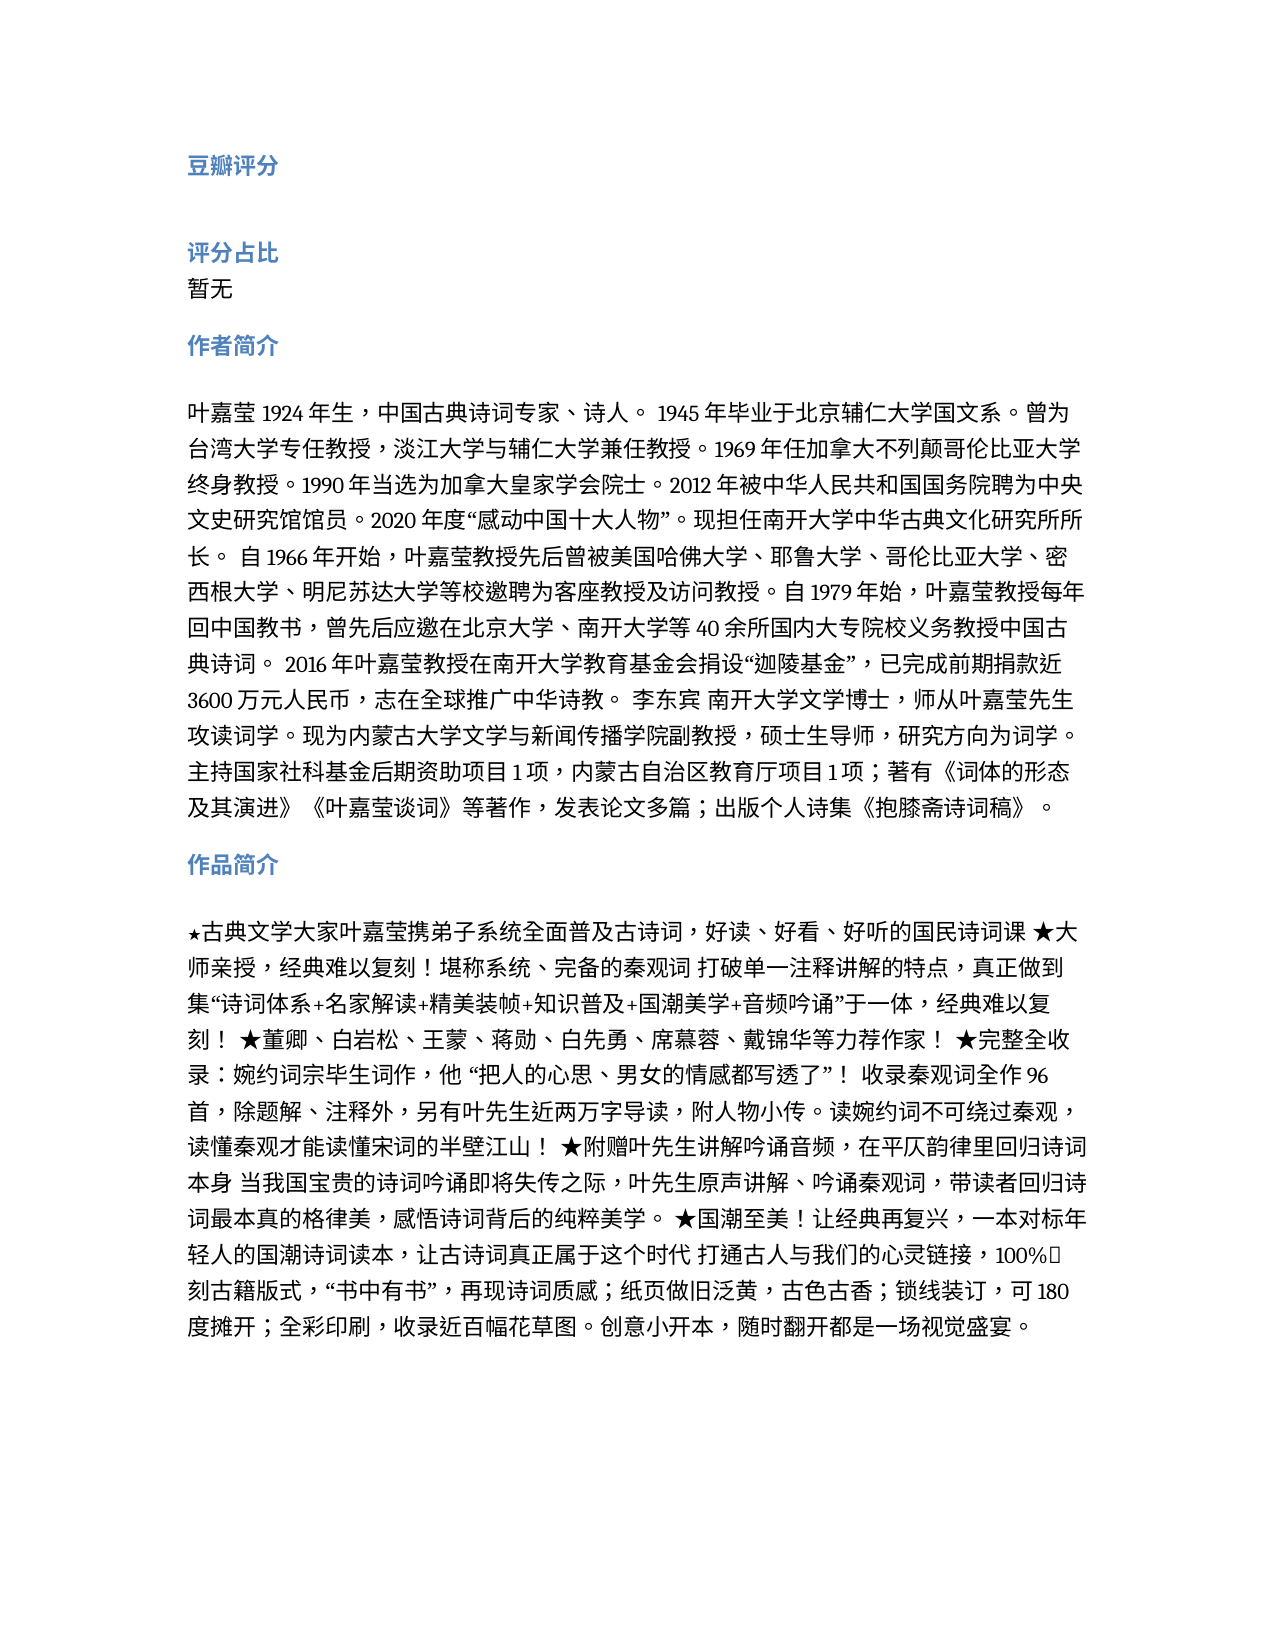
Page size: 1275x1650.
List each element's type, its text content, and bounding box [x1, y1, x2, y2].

text 叶嘉莹 1924年生，中国古典诗词专家、诗人。 1945年毕业于北京辅仁大学国文系。曾为台湾大学专任教授，淡江大学与辅仁大学兼任教授。1969年任加拿大不列颠哥伦比亚大学终身教授。1990年当选为加拿大皇家学会院士。2012年被中华人民共和国国务院聘为中央文史研究馆馆员。2020年度“感动中国十大人物”。现担任南开大学中华古典文化研究所所长。 自1966年开始，叶嘉莹教授先后曾被美国哈佛大学、耶鲁大学、哥伦比亚大学、密西根大学、明尼苏达大学等校邀聘为客座教授及访问教授。自1979年始，叶嘉莹教授每年回中国教书，曾先后应邀在北京大学、南开大学等40余所国内大专院校义务教授中国古典诗词。 2016年叶嘉莹教授在南开大学教育基金会捐设“迦陵基金”，已完成前期捐款近3600万元人民币，志在全球推广中华诗教。 李东宾 南开大学文学博士，师从叶嘉莹先生攻读词学。现为内蒙古大学文学与新闻传播学院副教授，硕士生导师，研究方向为词学。主持国家社科基金后期资助项目1项，内蒙古自治区教育厅项目1项；著有《词体的形态及其演进》《叶嘉莹谈词》等著作，发表论文多篇；出版个人诗集《抱膝斋诗词稿》。 [187, 366, 1087, 823]
subtitle 作者简介 [187, 330, 1087, 361]
subtitle 豆瓣评分 [187, 150, 1087, 181]
text 暂无 [187, 273, 1087, 304]
text ★古典文学大家叶嘉莹携弟子系统全面普及古诗词，好读、好看、好听的国民诗词课 ★大师亲授，经典难以复刻！堪称系统、完备的秦观词 打破单一注释讲解的特点，真正做到集“诗词体系+名家解读+精美装帧+知识普及+国潮美学+音频吟诵”于一体，经典难以复刻！ ★董卿、白岩松、王蒙、蒋勋、白先勇、席慕蓉、戴锦华等力荐作家！ ★完整全收录：婉约词宗毕生词作，他 “把人的心思、男女的情感都写透了”！ 收录秦观词全作96首，除题解、注释外，另有叶先生近两万字导读，附人物小传。读婉约词不可绕过秦观，读懂秦观才能读懂宋词的半壁江山！ ★附赠叶先生讲解吟诵音频，在平仄韵律里回归诗词本身 当我国宝贵的诗词吟诵即将失传之际，叶先生原声讲解、吟诵秦观词，带读者回归诗词最本真的格律美，感悟诗词背后的纯粹美学。 ★国潮至美！让经典再复兴，一本对标年轻人的国潮诗词读本，让古诗词真正属于这个时代 打通古人与我们的心灵链接，100%复刻古籍版式，“书中有书”，再现诗词质感；纸页做旧泛黄，古色古香；锁线装订，可180度摊开；全彩印刷，收录近百幅花草图。创意小开本，随时翻开都是一场视觉盛宴。 [187, 885, 1087, 1342]
subtitle 评分占比 [187, 237, 1087, 268]
subtitle 作品简介 [187, 849, 1087, 880]
